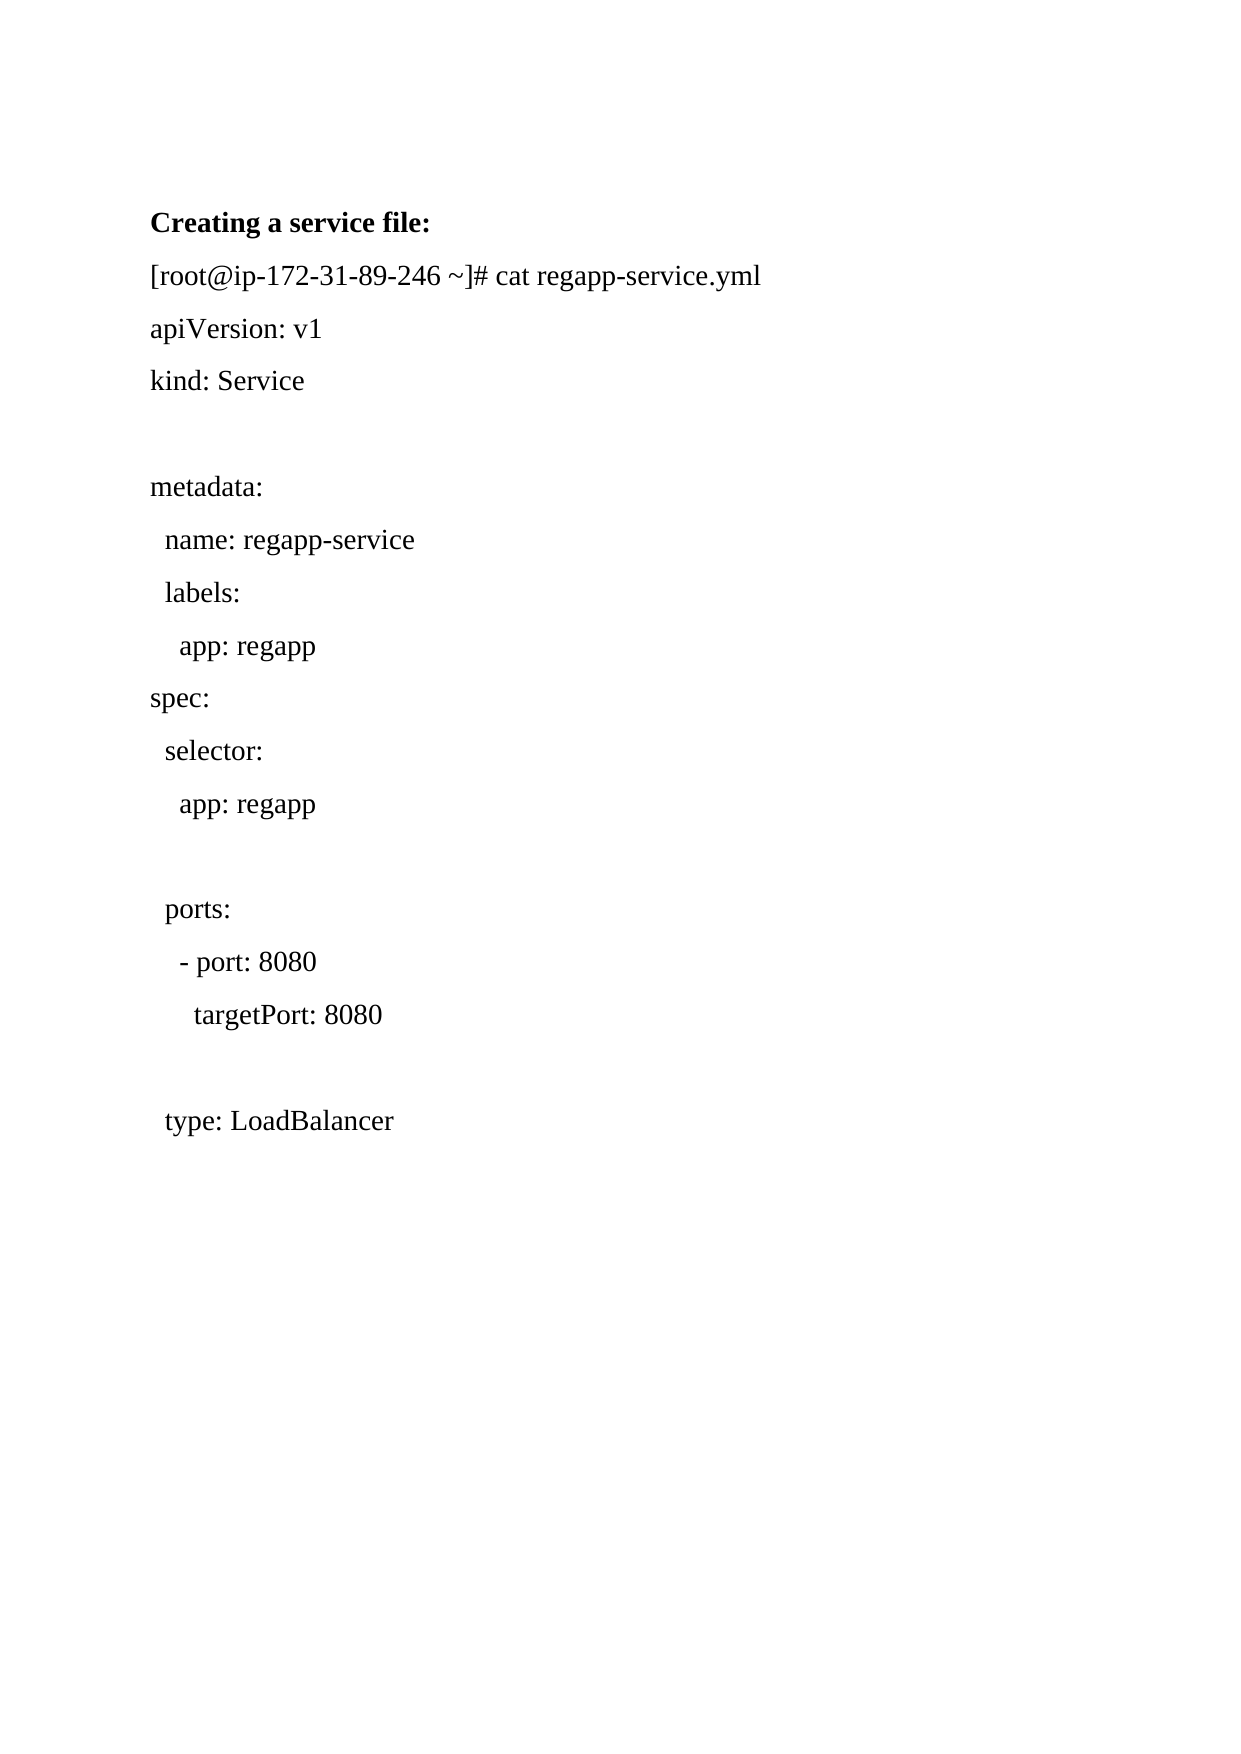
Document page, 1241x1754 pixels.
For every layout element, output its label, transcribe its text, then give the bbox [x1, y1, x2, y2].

text metadata: [150, 469, 1090, 503]
text [root@ip-172-31-89-246 ~]# cat regapp-service.yml [150, 258, 1090, 291]
text app: regapp [150, 628, 1090, 661]
text kind: Service [150, 363, 1090, 397]
text ports: [150, 892, 1090, 925]
text apiVersion: v1 [150, 311, 1090, 344]
text Creating a service file: [150, 205, 1090, 239]
text targetPort: 8080 [150, 997, 1090, 1031]
text - port: 8080 [150, 944, 1090, 978]
text name: regapp-service [150, 522, 1090, 556]
text labels: [150, 575, 1090, 608]
text type: LoadBalancer [150, 1103, 1090, 1136]
text app: regapp [150, 786, 1090, 819]
text spec: [150, 680, 1090, 714]
text selector: [150, 733, 1090, 767]
